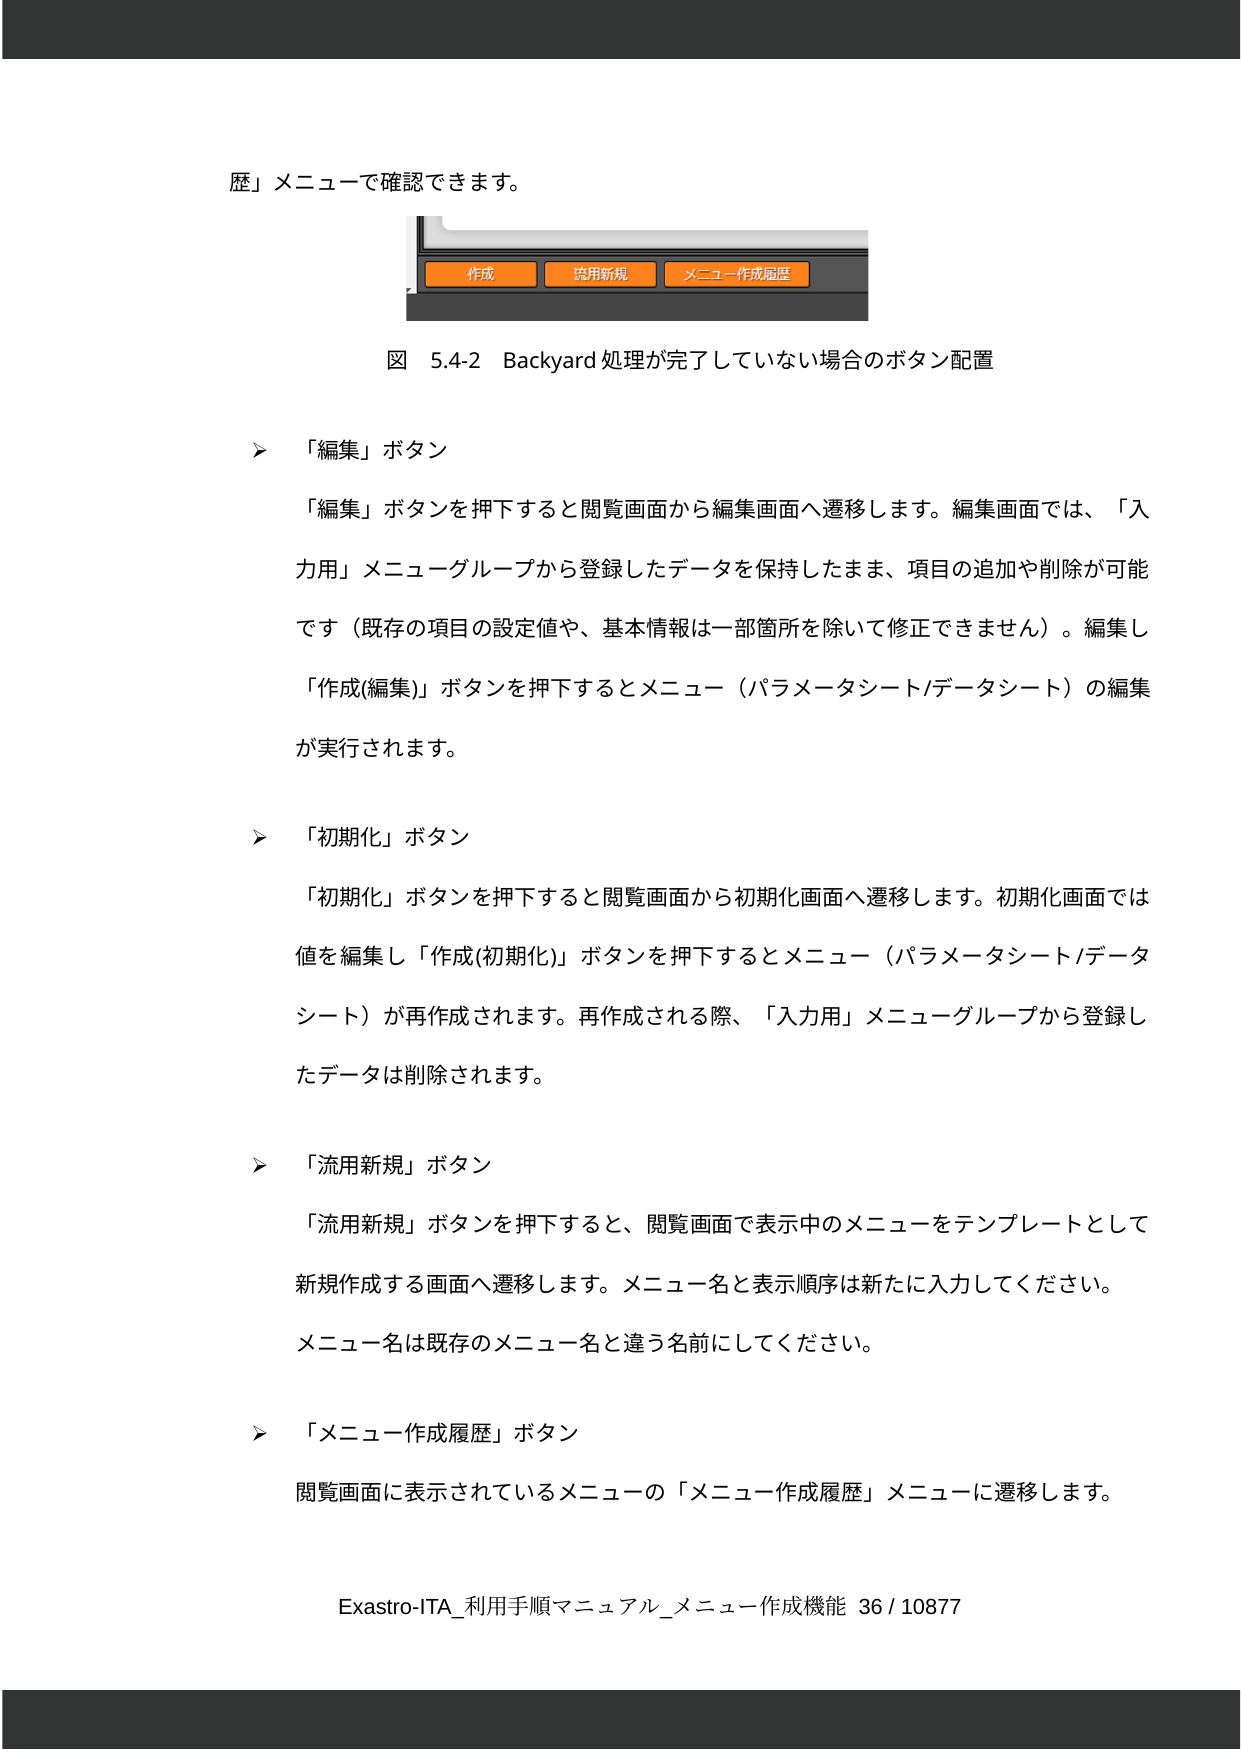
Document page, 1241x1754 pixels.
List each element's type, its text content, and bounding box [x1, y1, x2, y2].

list 「編集」ボタン 「編集」ボタンを押下すると閲覧画面から編集画面へ遷移します。編集画面では、「入力用」メニューグループから登録したデータを保持したまま、項目の追加や削除が可能です（既存の項目の設定値や、基本情報は一部箇所を除いて修正できません）。編集し「作成(編集)」ボタンを押下するとメニュー（パラメータシート/データシート）の編集が実行されます。 [251, 419, 1152, 776]
list 「初期化」ボタン [251, 806, 1152, 866]
picture [2, 1690, 1241, 1749]
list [229, 151, 1152, 210]
picture [2, 0, 1241, 59]
picture [406, 216, 869, 321]
list 「メニュー作成履歴」ボタン 閲覧画面に表示されているメニューの「メニュー作成履歴」メニューに遷移します。 [251, 1402, 1152, 1521]
list 図 5.4-2 Backyard処理が完了していない場合のボタン配置 [229, 329, 1152, 389]
list 「流用新規」ボタン 「流用新規」ボタンを押下すると、閲覧画面で表示中のメニューをテンプレートとして新規作成する画面へ遷移します。メニュー名と表示順序は新たに入力してください。 メニュー名は既存のメニュー名と違う名前にしてください。 [251, 1134, 1152, 1372]
list 「初期化」ボタンを押下すると閲覧画面から初期化画面へ遷移します。初期化画面では値を編集し「作成(初期化)」ボタンを押下するとメニュー（パラメータシート/データシート）が再作成されます。再作成される際、「入力用」メニューグループから登録したデータは削除されます。 [295, 866, 1152, 1104]
